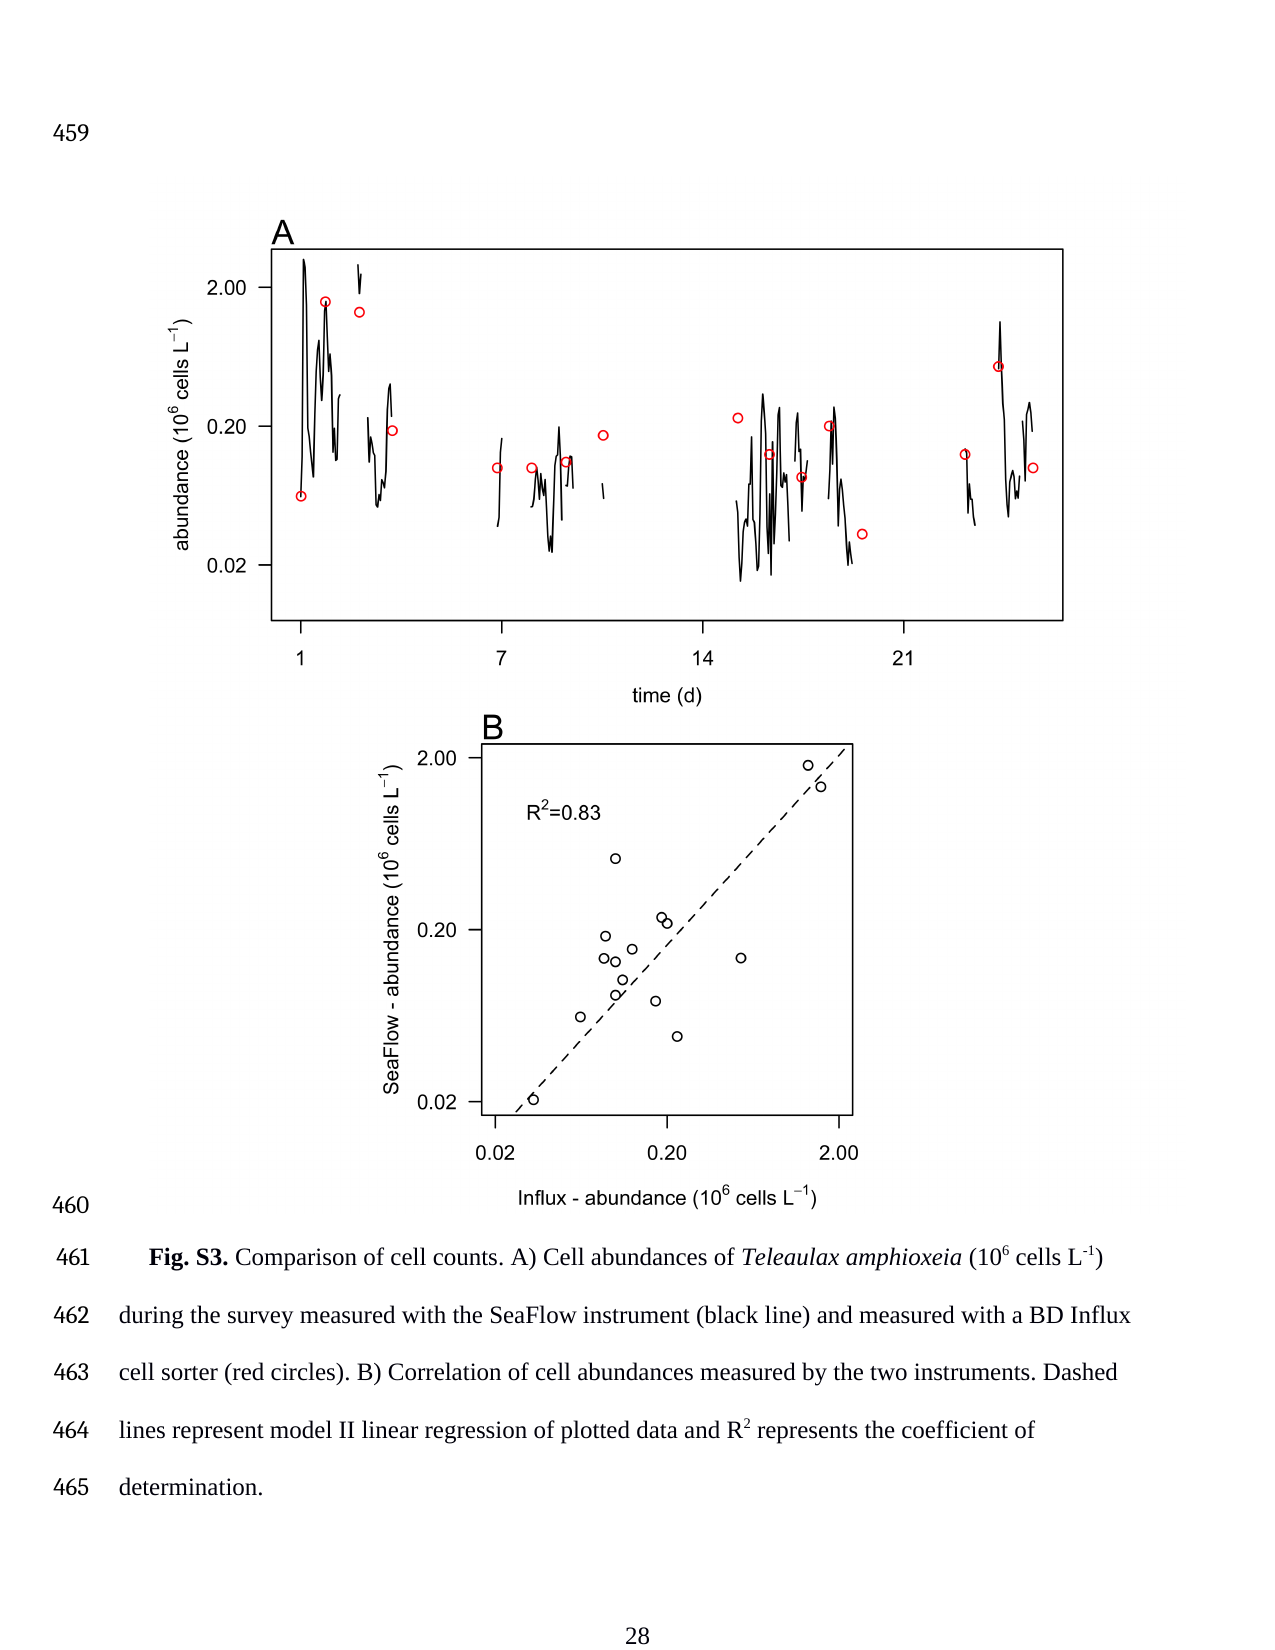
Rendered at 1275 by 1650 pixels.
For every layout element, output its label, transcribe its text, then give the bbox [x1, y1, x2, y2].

text Fig. S3. Comparison of cell counts. A) Cell abundances of Teleaulax amphioxeia (106 cells L-1) during the survey measured with the SeaFlow instrument (black line) and measured with a BD Influx cell sorter (red circles). B) Correlation of cell abundances measured by the two instruments. Dashed lines represent model II linear regression of plotted data and R2 represents the coefficient of determination. [118, 1242, 1156, 1501]
picture [148, 176, 1186, 1214]
